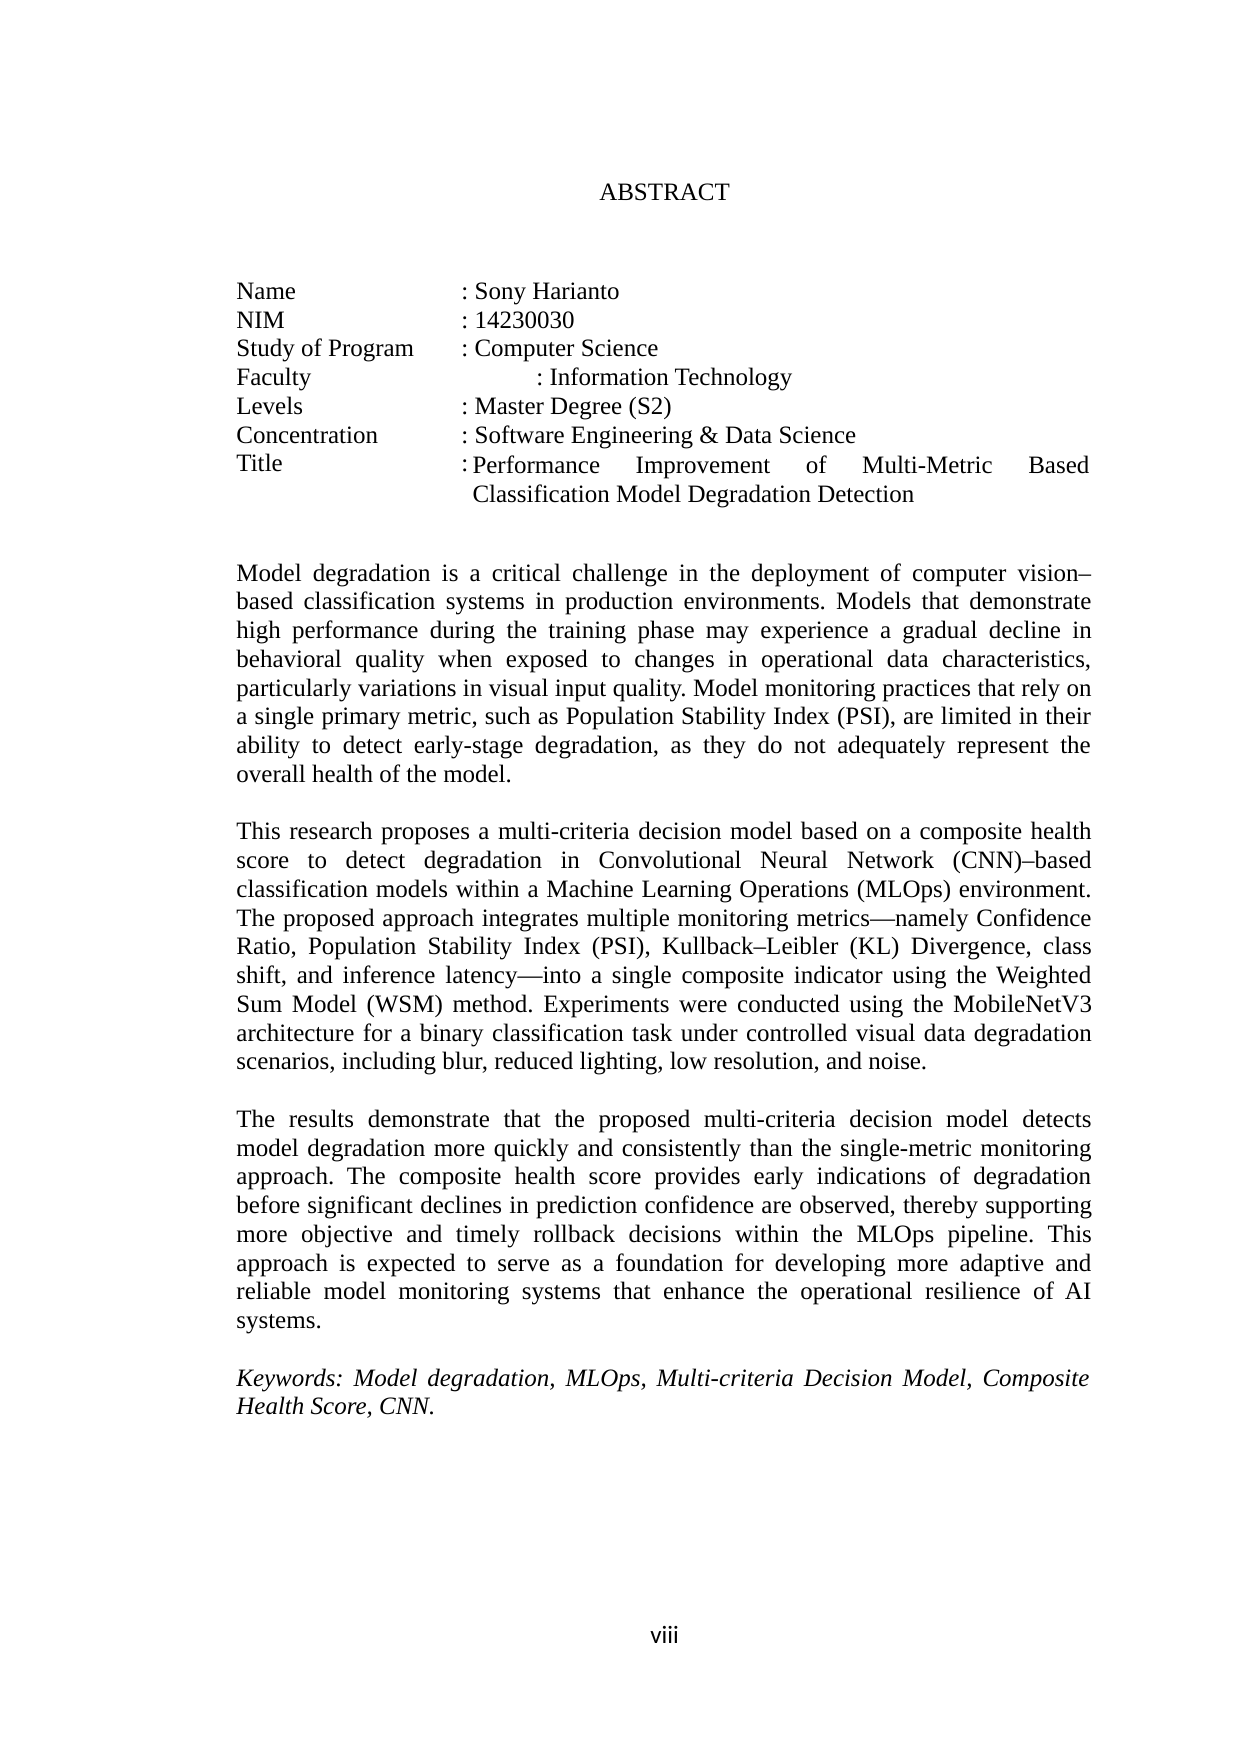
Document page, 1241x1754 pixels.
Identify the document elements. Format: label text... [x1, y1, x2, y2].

text Title : [236, 448, 1092, 477]
text Levels : Master Degree (S2) Concentration : Software Engineering & Data Science [236, 391, 1092, 448]
text The results demonstrate that the proposed multi-criteria decision model detects model degradation more quickly and consistently than the single-metric monitoring approach. The composite health score provides early indications of degradation before significant declines in prediction confidence are observed, thereby supporting more objective and timely rollback decisions within the MLOps pipeline. This approach is expected to serve as a foundation for developing more adaptive and reliable model monitoring systems that enhance the operational resilience of AI systems. [236, 1104, 1092, 1334]
text Study of Program : Computer Science Faculty : Information Technology [236, 333, 1092, 391]
text This research proposes a multi-criteria decision model based on a composite health score to detect degradation in Convolutional Neural Network (CNN)–based classification models within a Machine Learning Operations (MLOps) environment. The proposed approach integrates multiple monitoring metrics—namely Confidence Ratio, Population Stability Index (PSI), Kullback–Leibler (KL) Divergence, class shift, and inference latency—into a single composite indicator using the Weighted Sum Model (WSM) method. Experiments were conducted using the MobileNetV3 architecture for a binary classification task under controlled visual data degradation scenarios, including blur, reduced lighting, low resolution, and noise. [236, 816, 1092, 1075]
text NIM : 14230030 [236, 305, 1092, 333]
text Name : Sony Harianto [236, 276, 1092, 305]
text Model degradation is a critical challenge in the deployment of computer vision–based classification systems in production environments. Models that demonstrate high performance during the training phase may experience a gradual decline in behavioral quality when exposed to changes in operational data characteristics, particularly variations in visual input quality. Model monitoring practices that rely on a single primary metric, such as Population Stability Index (PSI), are limited in their ability to detect early-stage degradation, as they do not adequately represent the overall health of the model. [236, 558, 1092, 788]
text Keywords: Model degradation, MLOps, Multi-criteria Decision Model, Composite Health Score, CNN. [236, 1363, 1092, 1420]
subtitle ABSTRACT [236, 177, 1092, 206]
